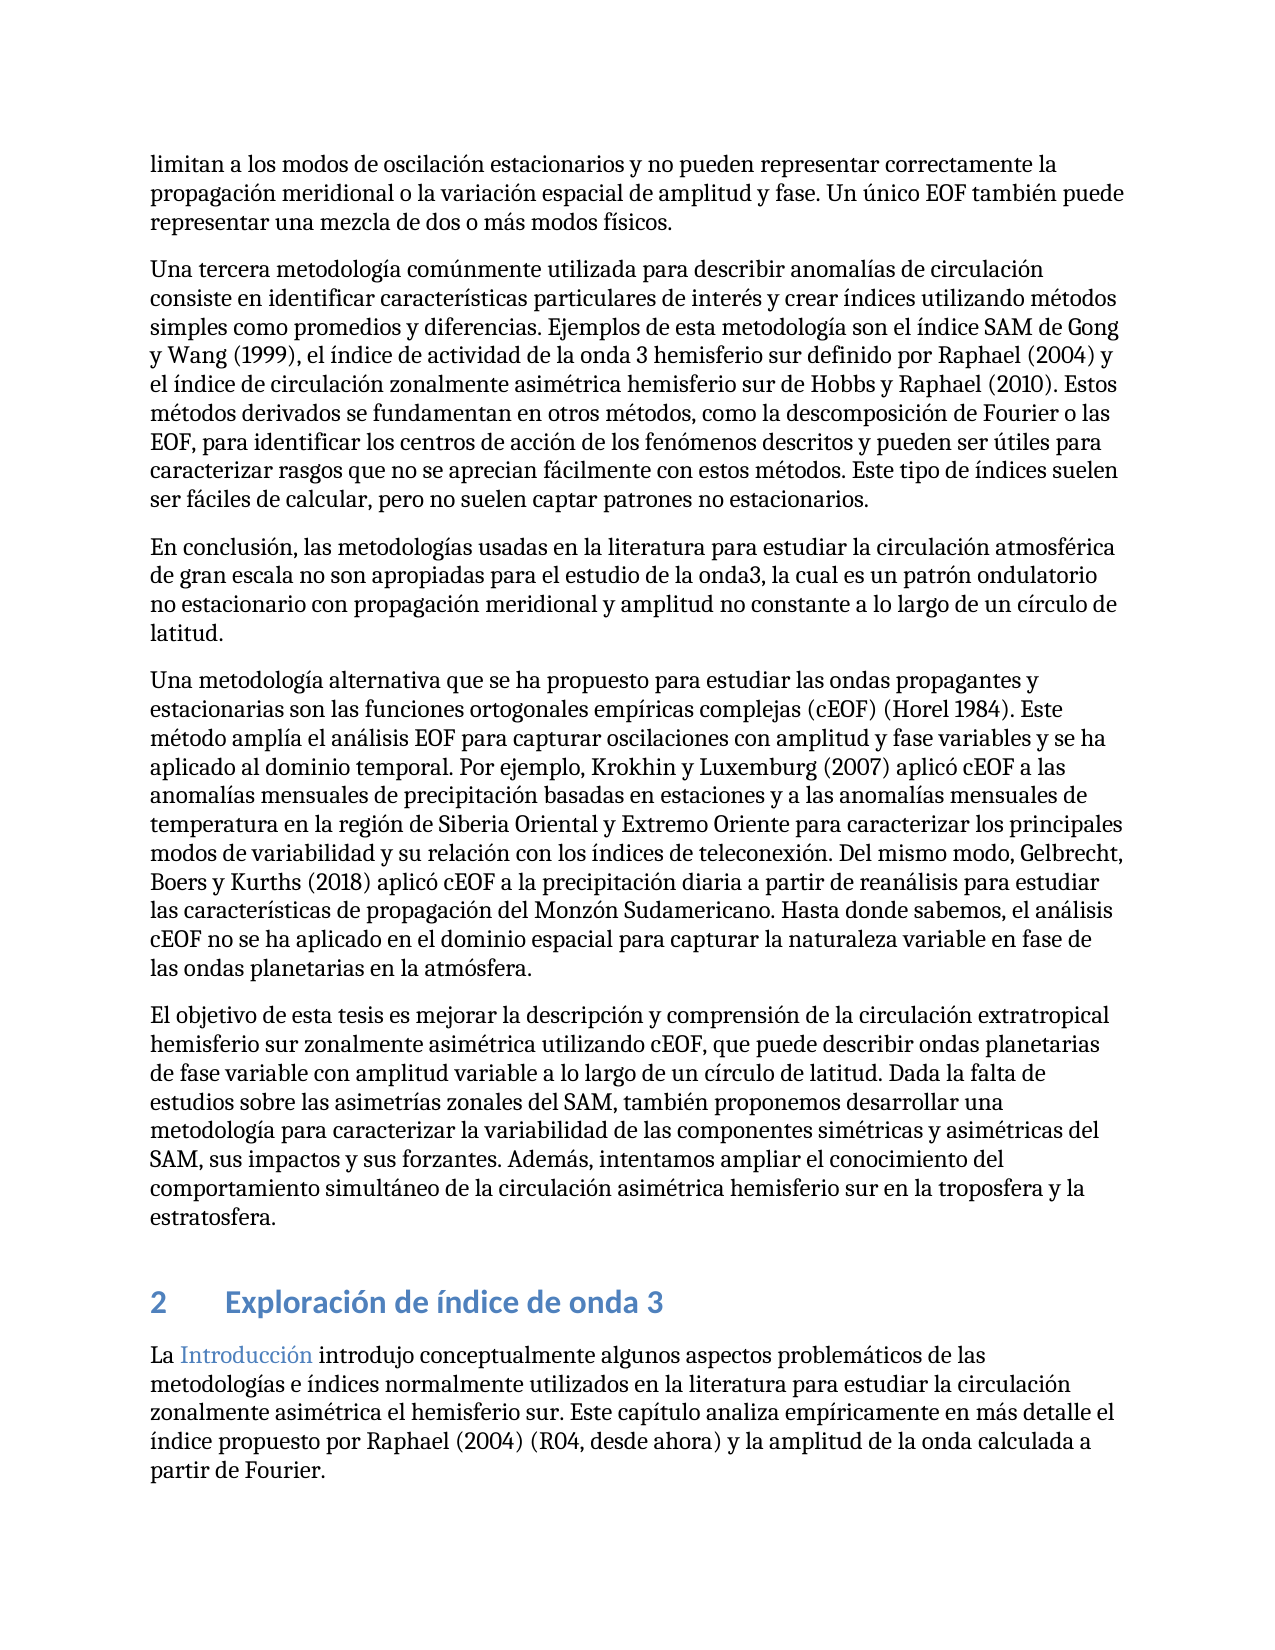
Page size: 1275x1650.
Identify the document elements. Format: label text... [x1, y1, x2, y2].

text La Introducción introdujo conceptualmente algunos aspectos problemáticos de las metodologías e índices normalmente utilizados en la literatura para estudiar la circulación zonalmente asimétrica el hemisferio sur. Este capítulo analiza empíricamente en más detalle el índice propuesto por Raphael (2004) (R04, desde ahora) y la amplitud de la onda calculada a partir de Fourier. [150, 1341, 1125, 1484]
text Una metodología alternativa que se ha propuesto para estudiar las ondas propagantes y estacionarias son las funciones ortogonales empíricas complejas (cEOF) (Horel 1984). Este método amplía el análisis EOF para capturar oscilaciones con amplitud y fase variables y se ha aplicado al dominio temporal. Por ejemplo, Krokhin y Luxemburg (2007) aplicó cEOF a las anomalías mensuales de precipitación basadas en estaciones y a las anomalías mensuales de temperatura en la región de Siberia Oriental y Extremo Oriente para caracterizar los principales modos de variabilidad y su relación con los índices de teleconexión. Del mismo modo, Gelbrecht, Boers y Kurths (2018) aplicó cEOF a la precipitación diaria a partir de reanálisis para estudiar las características de propagación del Monzón Sudamericano. Hasta donde sabemos, el análisis cEOF no se ha aplicado en el dominio espacial para capturar la naturaleza variable en fase de las ondas planetarias en la atmósfera. [150, 666, 1125, 982]
subtitle 2 Exploración de índice de onda 3 [150, 1281, 1125, 1322]
text Una tercera metodología comúnmente utilizada para describir anomalías de circulación consiste en identificar características particulares de interés y crear índices utilizando métodos simples como promedios y diferencias. Ejemplos de esta metodología son el índice SAM de Gong y Wang (1999), el índice de actividad de la onda 3 hemisferio sur definido por Raphael (2004) y el índice de circulación zonalmente asimétrica hemisferio sur de Hobbs y Raphael (2010). Estos métodos derivados se fundamentan en otros métodos, como la descomposición de Fourier o las EOF, para identificar los centros de acción de los fenómenos descritos y pueden ser útiles para caracterizar rasgos que no se aprecian fácilmente con estos métodos. Este tipo de índices suelen ser fáciles de calcular, pero no suelen captar patrones no estacionarios. [150, 255, 1125, 514]
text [150, 150, 1125, 236]
text El objetivo de esta tesis es mejorar la descripción y comprensión de la circulación extratropical hemisferio sur zonalmente asimétrica utilizando cEOF, que puede describir ondas planetarias de fase variable con amplitud variable a lo largo de un círculo de latitud. Dada la falta de estudios sobre las asimetrías zonales del SAM, también proponemos desarrollar una metodología para caracterizar la variabilidad de las componentes simétricas y asimétricas del SAM, sus impactos y sus forzantes. Además, intentamos ampliar el conocimiento del comportamiento simultáneo de la circulación asimétrica hemisferio sur en la troposfera y la estratosfera. [150, 1001, 1125, 1231]
text En conclusión, las metodologías usadas en la literatura para estudiar la circulación atmosférica de gran escala no son apropiadas para el estudio de la onda3, la cual es un patrón ondulatorio no estacionario con propagación meridional y amplitud no constante a lo largo de un círculo de latitud. [150, 532, 1125, 647]
